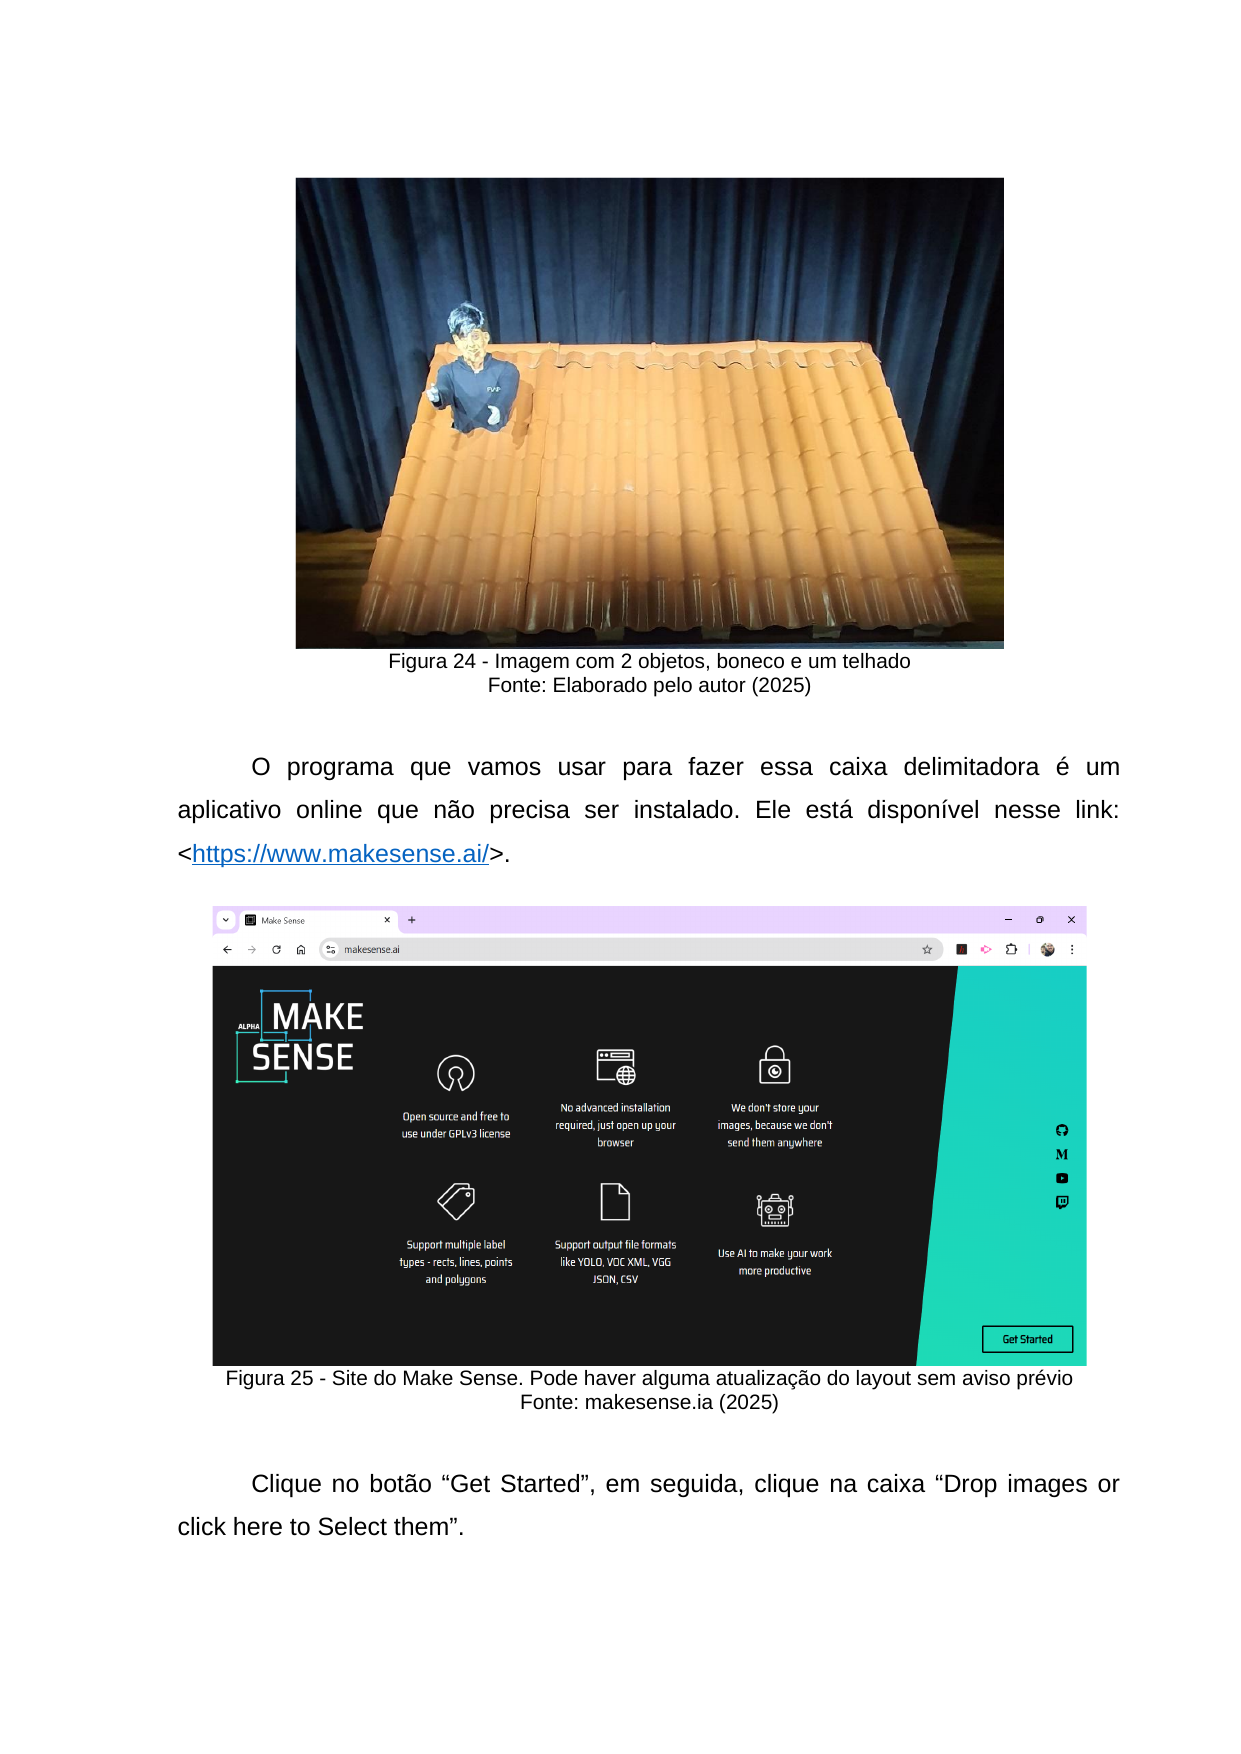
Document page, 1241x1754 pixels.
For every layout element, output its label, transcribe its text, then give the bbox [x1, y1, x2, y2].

picture [296, 179, 1004, 649]
text Fonte: Elaborado pelo autor (2025) [177, 673, 1122, 697]
text Figura 24 - Imagem com 2 objetos, boneco e um telhado [177, 649, 1122, 673]
text Clique no botão “Get Started”, em seguida, clique na caixa “Drop images or click here to Select them”. [177, 1469, 1122, 1541]
text Figura 25 - Site do Make Sense. Pode haver alguma atualização do layout sem aviso prévio [177, 1366, 1122, 1390]
text O programa que vamos usar para fazer essa caixa delimitadora é um aplicativo online que não precisa ser instalado. Ele está disponível nesse link: <https://www.makesense.ai/>. [177, 752, 1122, 867]
text Fonte: makesense.ia (2025) [177, 1390, 1122, 1414]
picture [212, 906, 1087, 1366]
